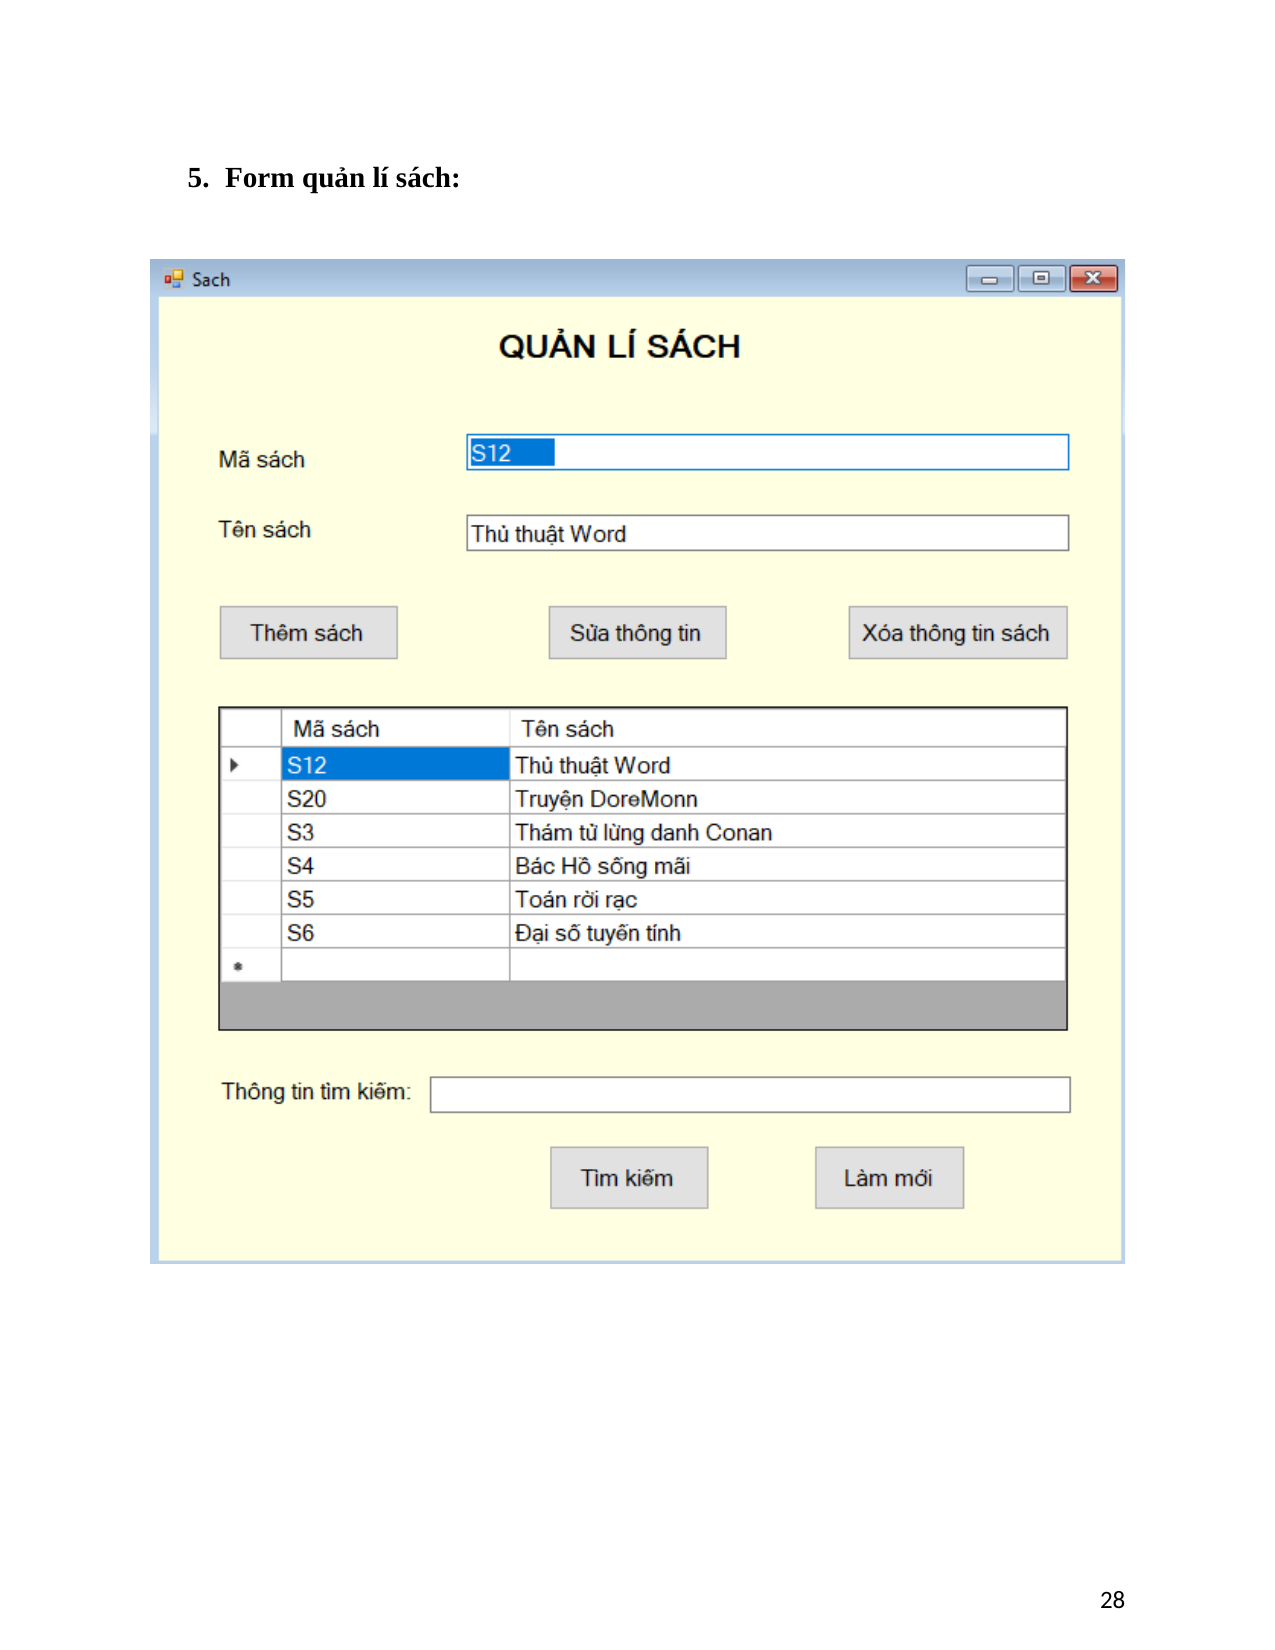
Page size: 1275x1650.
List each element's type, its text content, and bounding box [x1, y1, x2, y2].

picture [150, 259, 1125, 1264]
subtitle Form quản lí sách: [187, 160, 1125, 193]
